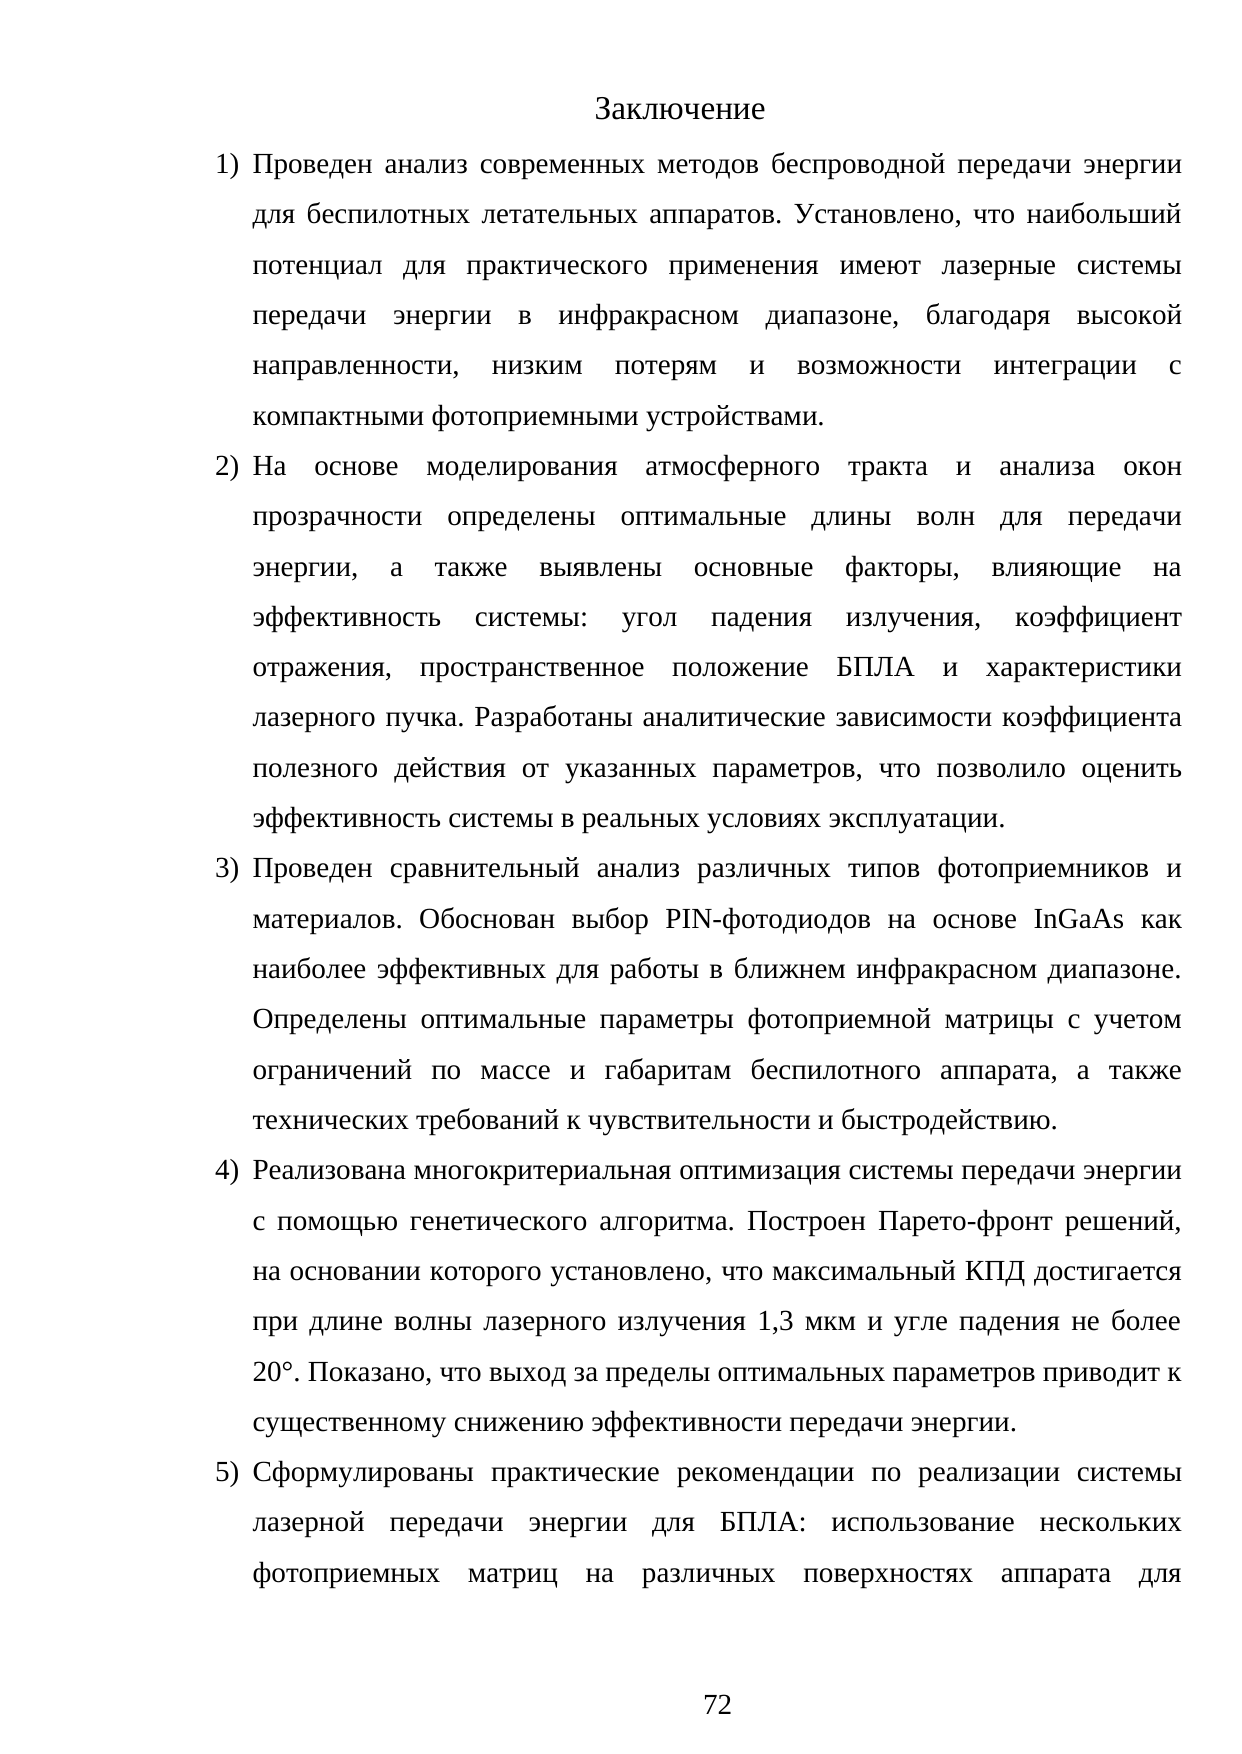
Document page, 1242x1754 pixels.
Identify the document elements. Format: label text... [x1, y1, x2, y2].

list Проведен анализ современных методов беспроводной передачи энергии для беспилотных летательных аппаратов. Установлено, что наибольший потенциал для практического применения имеют лазерные системы передачи энергии в инфракрасном диапазоне, благодаря высокой направленности, низким потерям и возможности интеграции с компактными фотоприемными устройствами. [215, 146, 1183, 431]
list Проведен сравнительный анализ различных типов фотоприемников и материалов. Обоснован выбор PIN-фотодиодов на основе InGaAs как наиболее эффективных для работы в ближнем инфракрасном диапазоне. Определены оптимальные параметры фотоприемной матрицы с учетом ограничений по массе и габаритам беспилотного аппарата, а также технических требований к чувствительности и быстродействию. [215, 851, 1183, 1136]
list На основе моделирования атмосферного тракта и анализа окон прозрачности определены оптимальные длины волн для передачи энергии, а также выявлены основные факторы, влияющие на эффективность системы: угол падения излучения, коэффициент отражения, пространственное положение БПЛА и характеристики лазерного пучка. Разработаны аналитические зависимости коэффициента полезного действия от указанных параметров, что позволило оценить эффективность системы в реальных условиях эксплуатации. [215, 448, 1183, 834]
list Реализована многокритериальная оптимизация системы передачи энергии с помощью генетического алгоритма. Построен Парето-фронт решений, на основании которого установлено, что максимальный КПД достигается при длине волны лазерного излучения 1,3 мкм и угле падения не более 20°. Показано, что выход за пределы оптимальных параметров приводит к существенному снижению эффективности передачи энергии. [215, 1152, 1183, 1437]
subtitle Заключение [177, 89, 1183, 127]
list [215, 1454, 1183, 1588]
